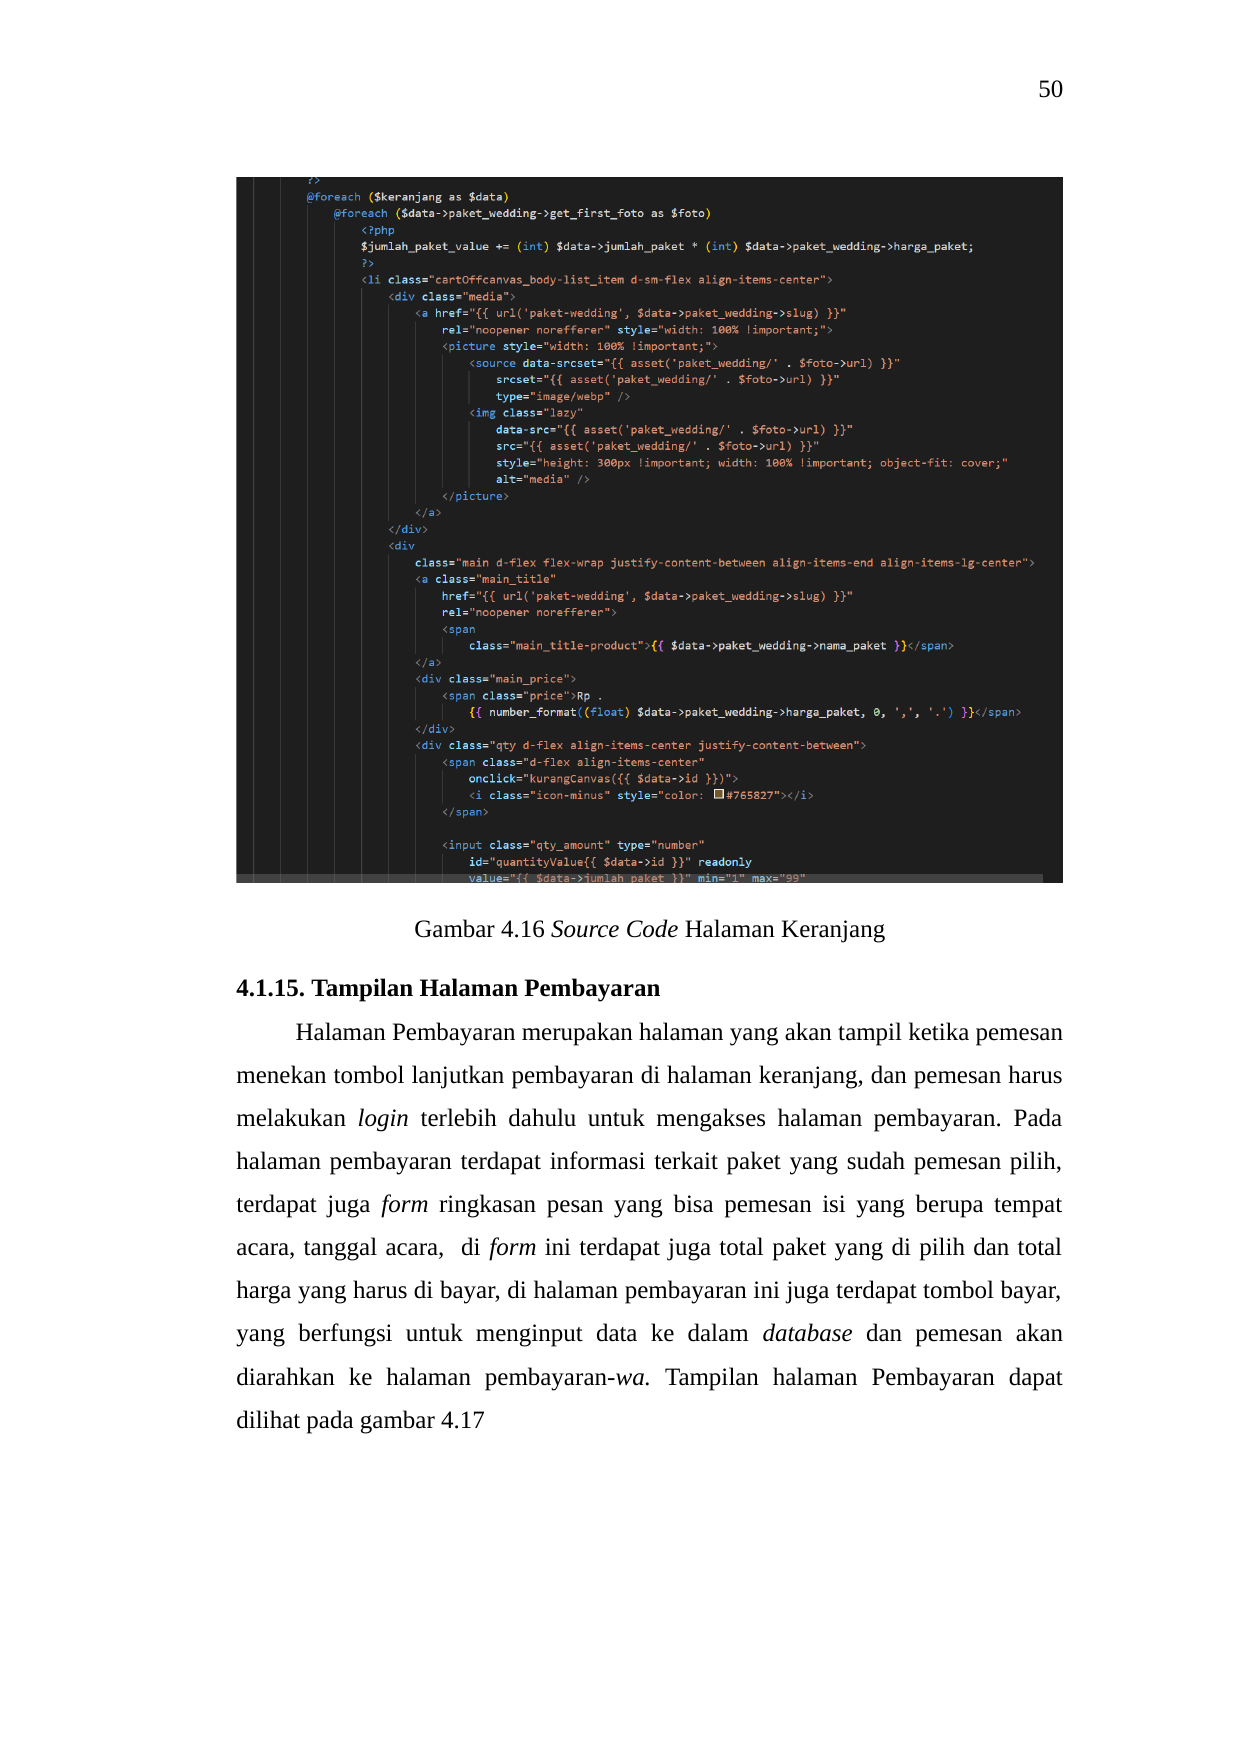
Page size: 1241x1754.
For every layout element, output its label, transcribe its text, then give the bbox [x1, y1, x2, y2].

text Halaman Pembayaran merupakan halaman yang akan tampil ketika pemesan menekan tombol lanjutkan pembayaran di halaman keranjang, dan pemesan harus melakukan login terlebih dahulu untuk mengakses halaman pembayaran. Pada halaman pembayaran terdapat informasi terkait paket yang sudah pemesan pilih, terdapat juga form ringkasan pesan yang bisa pemesan isi yang berupa tempat acara, tanggal acara, di form ini terdapat juga total paket yang di pilih dan total harga yang harus di bayar, di halaman pembayaran ini juga terdapat tombol bayar, yang berfungsi untuk menginput data ke dalam database dan pemesan akan diarahkan ke halaman pembayaran-wa. Tampilan halaman Pembayaran dapat dilihat pada gambar 4.17 [236, 1017, 1063, 1433]
text Gambar 4.16 Source Code Halaman Keranjang [236, 914, 1063, 942]
subtitle Tampilan Halaman Pembayaran [236, 973, 1063, 1002]
picture [236, 177, 1063, 883]
